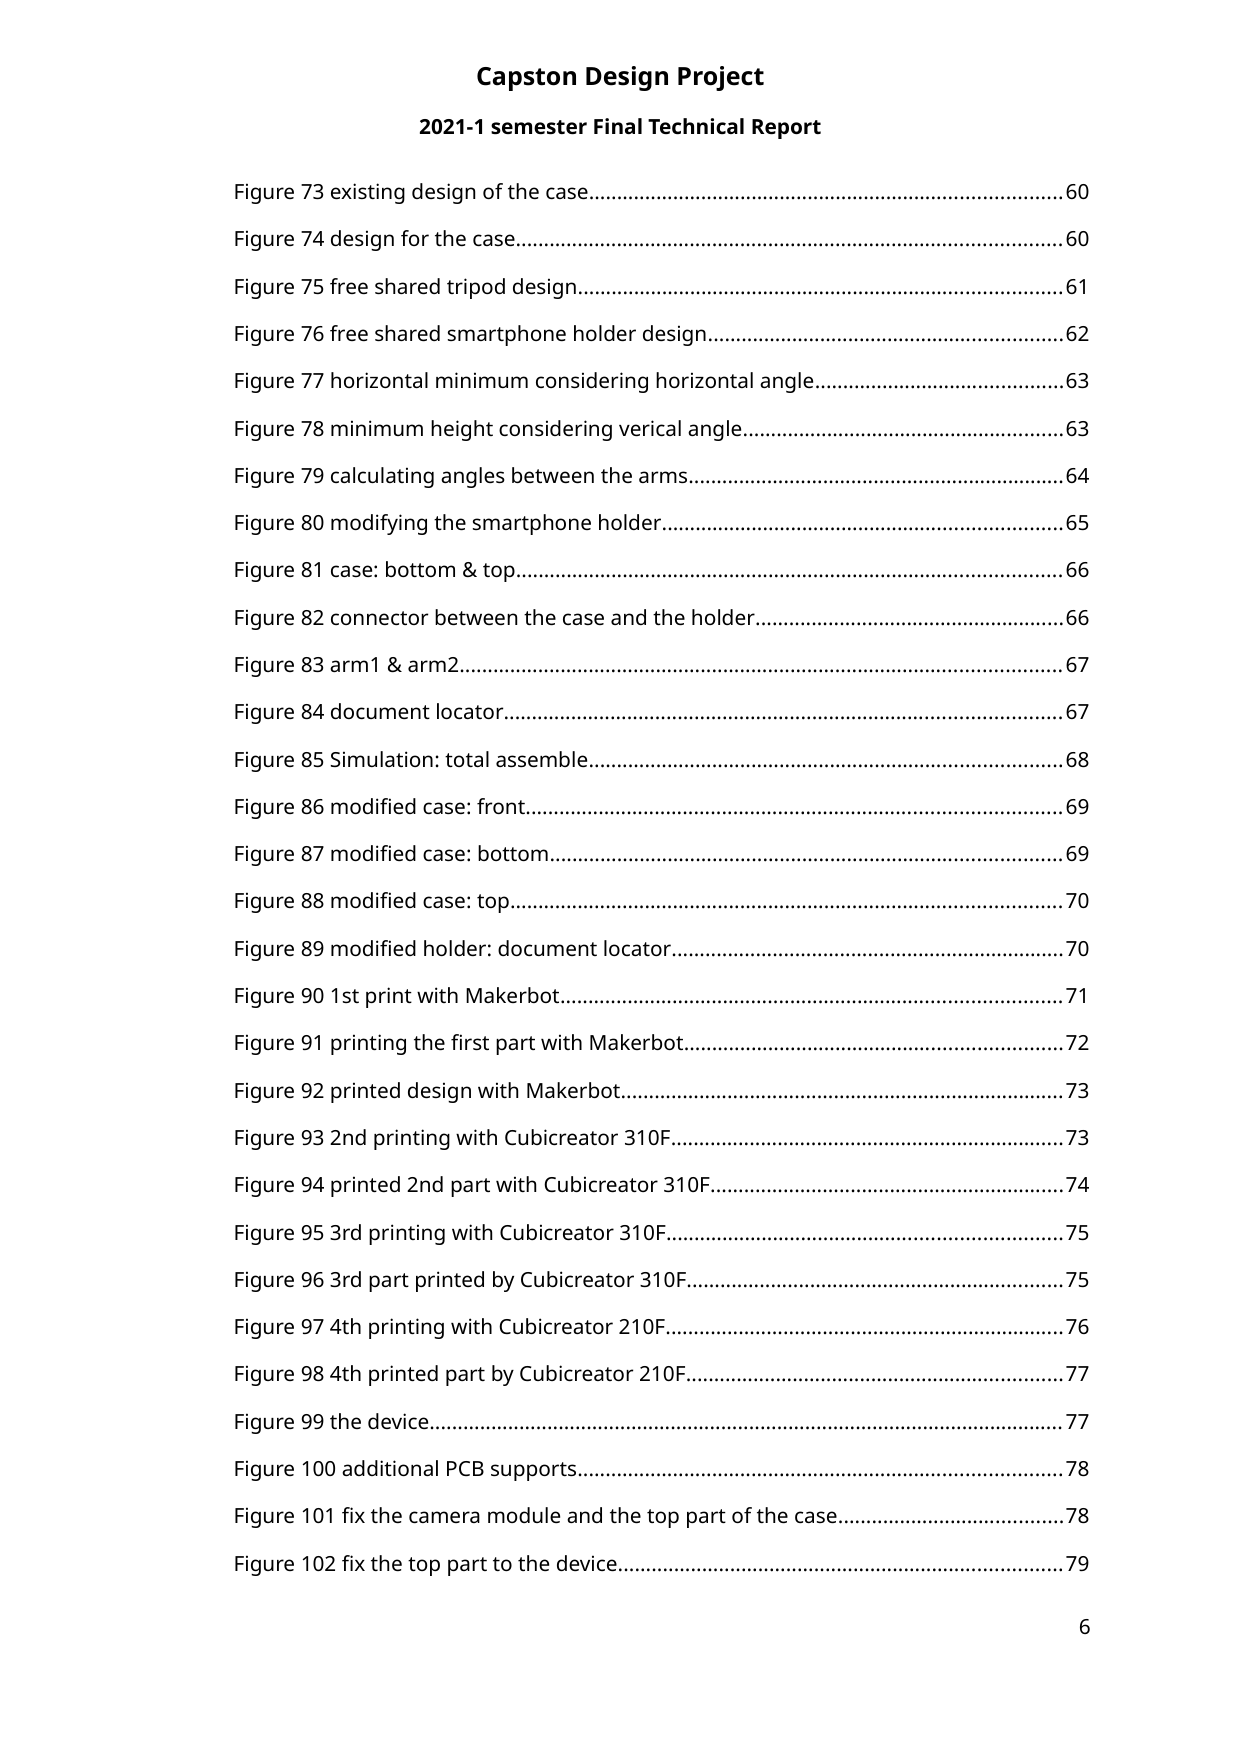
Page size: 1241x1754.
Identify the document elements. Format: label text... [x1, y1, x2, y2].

text Figure 90 1st print with Makerbot 71 [233, 981, 1090, 1009]
text Figure 86 modified case: front 69 [233, 792, 1090, 820]
text Figure 100 additional PCB supports 78 [233, 1454, 1090, 1482]
text Figure 92 printed design with Makerbot 73 [233, 1076, 1090, 1104]
text Figure 74 design for the case 60 [233, 224, 1090, 253]
text Figure 81 case: bottom & top 66 [233, 556, 1090, 584]
text Figure 87 modified case: bottom 69 [233, 839, 1090, 868]
text Figure 75 free shared tripod design 61 [233, 272, 1090, 300]
text Figure 78 minimum height considering verical angle 63 [233, 414, 1090, 442]
text Figure 97 4th printing with Cubicreator 210F 76 [233, 1312, 1090, 1341]
text Figure 77 horizontal minimum considering horizontal angle 63 [233, 366, 1090, 395]
text Figure 79 calculating angles between the arms 64 [233, 461, 1090, 489]
text Figure 88 modified case: top 70 [233, 887, 1090, 915]
text Figure 93 2nd printing with Cubicreator 310F 73 [233, 1123, 1090, 1151]
text Figure 73 existing design of the case 60 [233, 177, 1090, 206]
text Figure 80 modifying the smartphone holder 65 [233, 508, 1090, 537]
text Figure 85 Simulation: total assemble 68 [233, 745, 1090, 773]
text Figure 102 fix the top part to the device 79 [233, 1549, 1090, 1577]
text Figure 76 free shared smartphone holder design 62 [233, 319, 1090, 347]
text Figure 82 connector between the case and the holder 66 [233, 603, 1090, 631]
text Figure 99 the device 77 [233, 1407, 1090, 1435]
text Figure 95 3rd printing with Cubicreator 310F 75 [233, 1218, 1090, 1246]
text Figure 94 printed 2nd part with Cubicreator 310F 74 [233, 1170, 1090, 1199]
text Figure 89 modified holder: document locator 70 [233, 934, 1090, 962]
text Figure 83 arm1 & arm2 67 [233, 650, 1090, 678]
text Figure 101 fix the camera module and the top part of the case 78 [233, 1501, 1090, 1530]
text Figure 96 3rd part printed by Cubicreator 310F 75 [233, 1265, 1090, 1293]
text Figure 91 printing the first part with Makerbot 72 [233, 1028, 1090, 1057]
text Figure 98 4th printed part by Cubicreator 210F 77 [233, 1359, 1090, 1388]
text Figure 84 document locator 67 [233, 697, 1090, 726]
